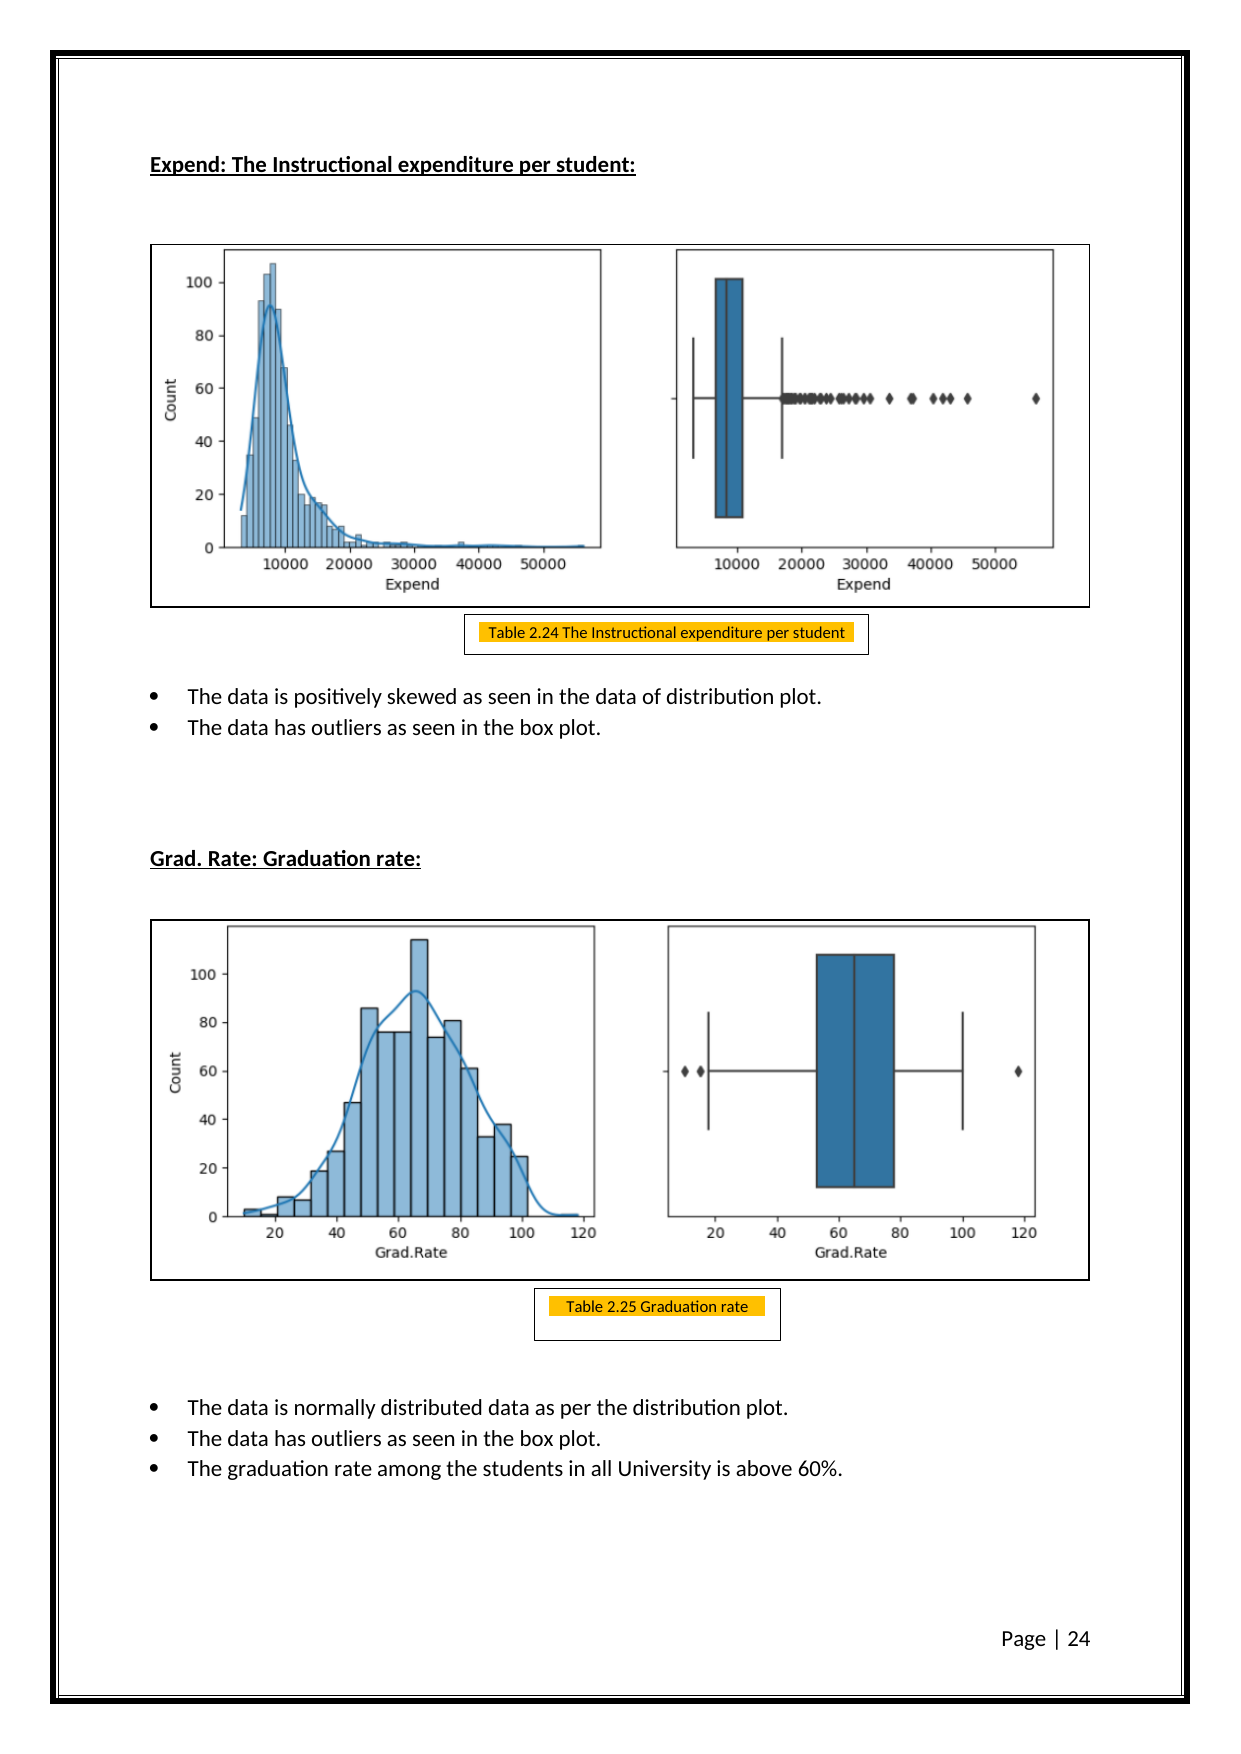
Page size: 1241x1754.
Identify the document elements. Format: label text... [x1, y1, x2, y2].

list The graduation rate among the students in all University is above 60%. [150, 1454, 1090, 1482]
text Expend: The Instructional expenditure per student: [150, 150, 1090, 178]
picture [152, 921, 1088, 1279]
list The data is normally distributed data as per the distribution plot. [150, 1393, 1090, 1421]
picture [152, 245, 1089, 606]
text Grad. Rate: Graduation rate: [150, 844, 1090, 872]
list The data has outliers as seen in the box plot. [150, 1424, 1090, 1452]
list The data has outliers as seen in the box plot. [150, 713, 1090, 741]
list The data is positively skewed as seen in the data of distribution plot. [150, 682, 1090, 711]
